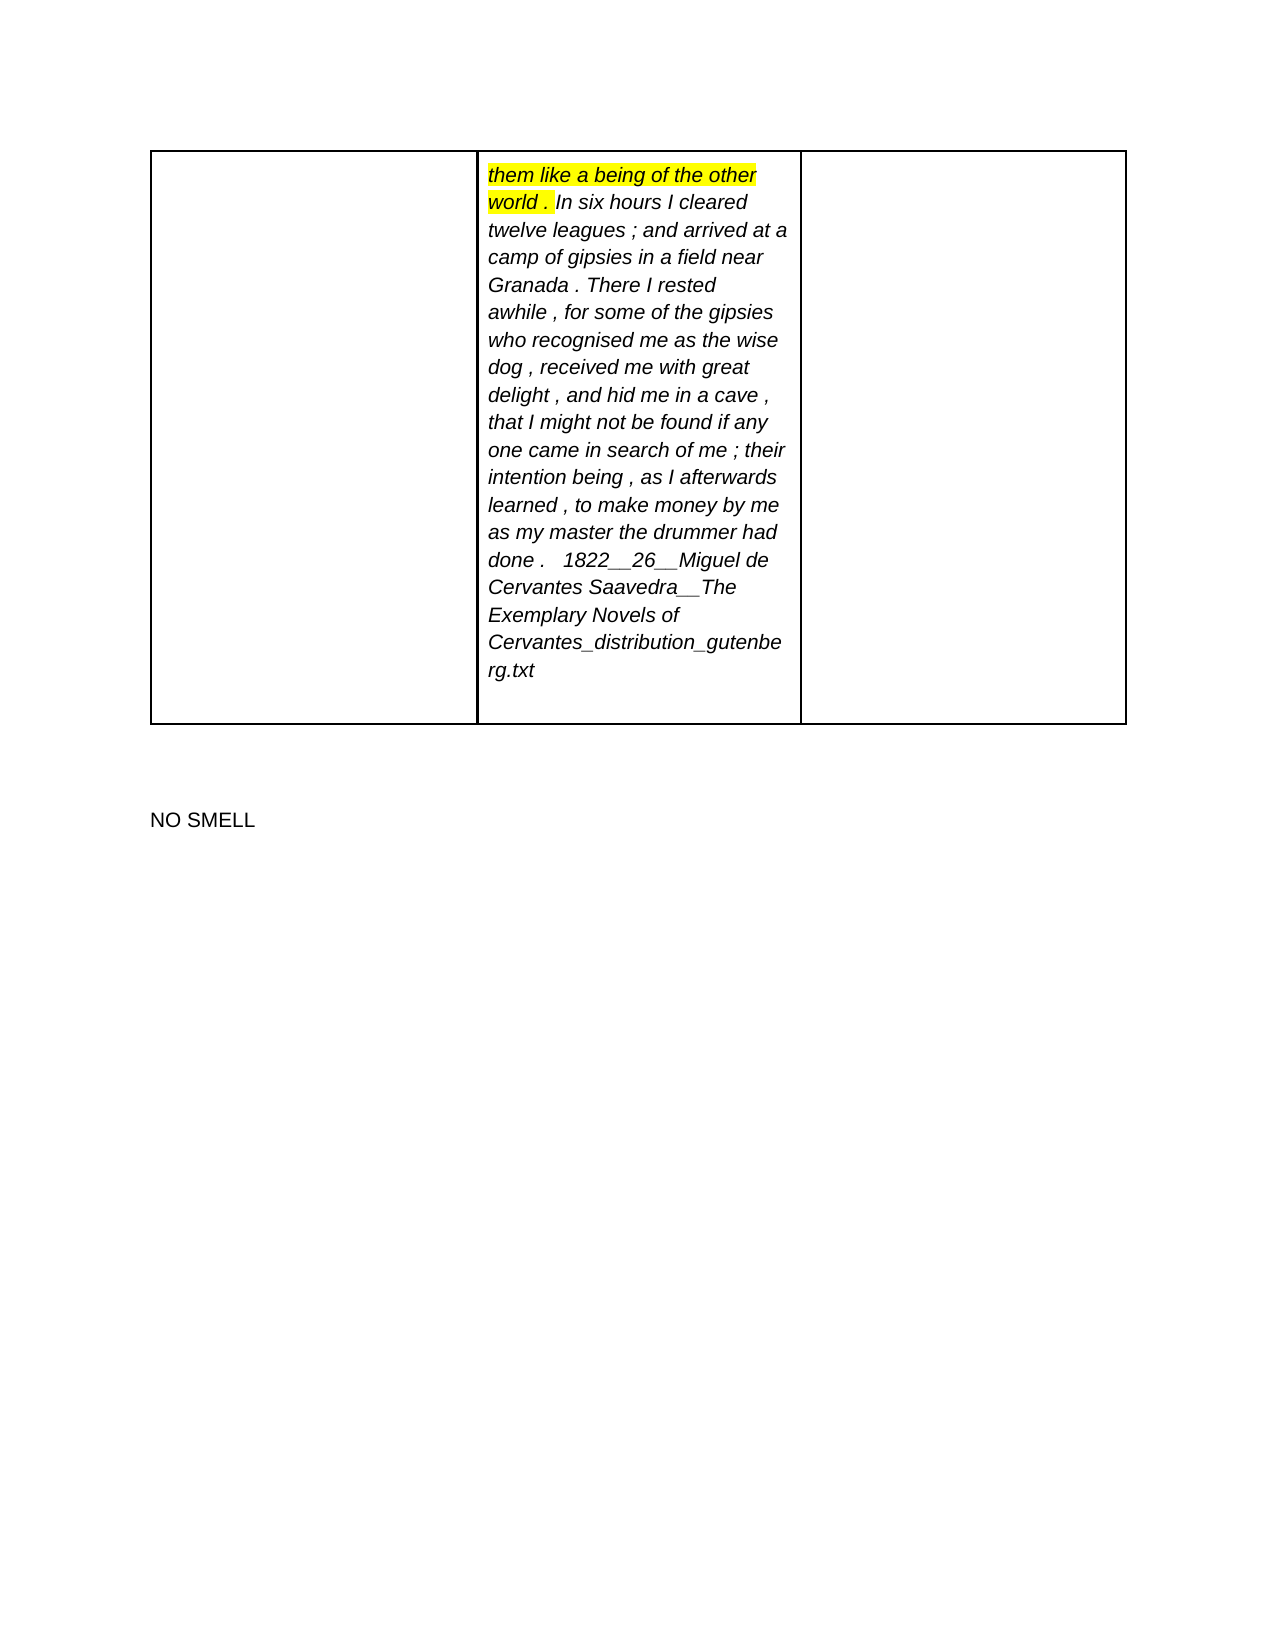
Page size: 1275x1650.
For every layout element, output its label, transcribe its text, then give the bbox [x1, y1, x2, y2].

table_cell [479, 152, 800, 723]
text NO SMELL [150, 807, 1125, 831]
table_cell [152, 152, 476, 723]
table_cell NO [802, 152, 1125, 723]
